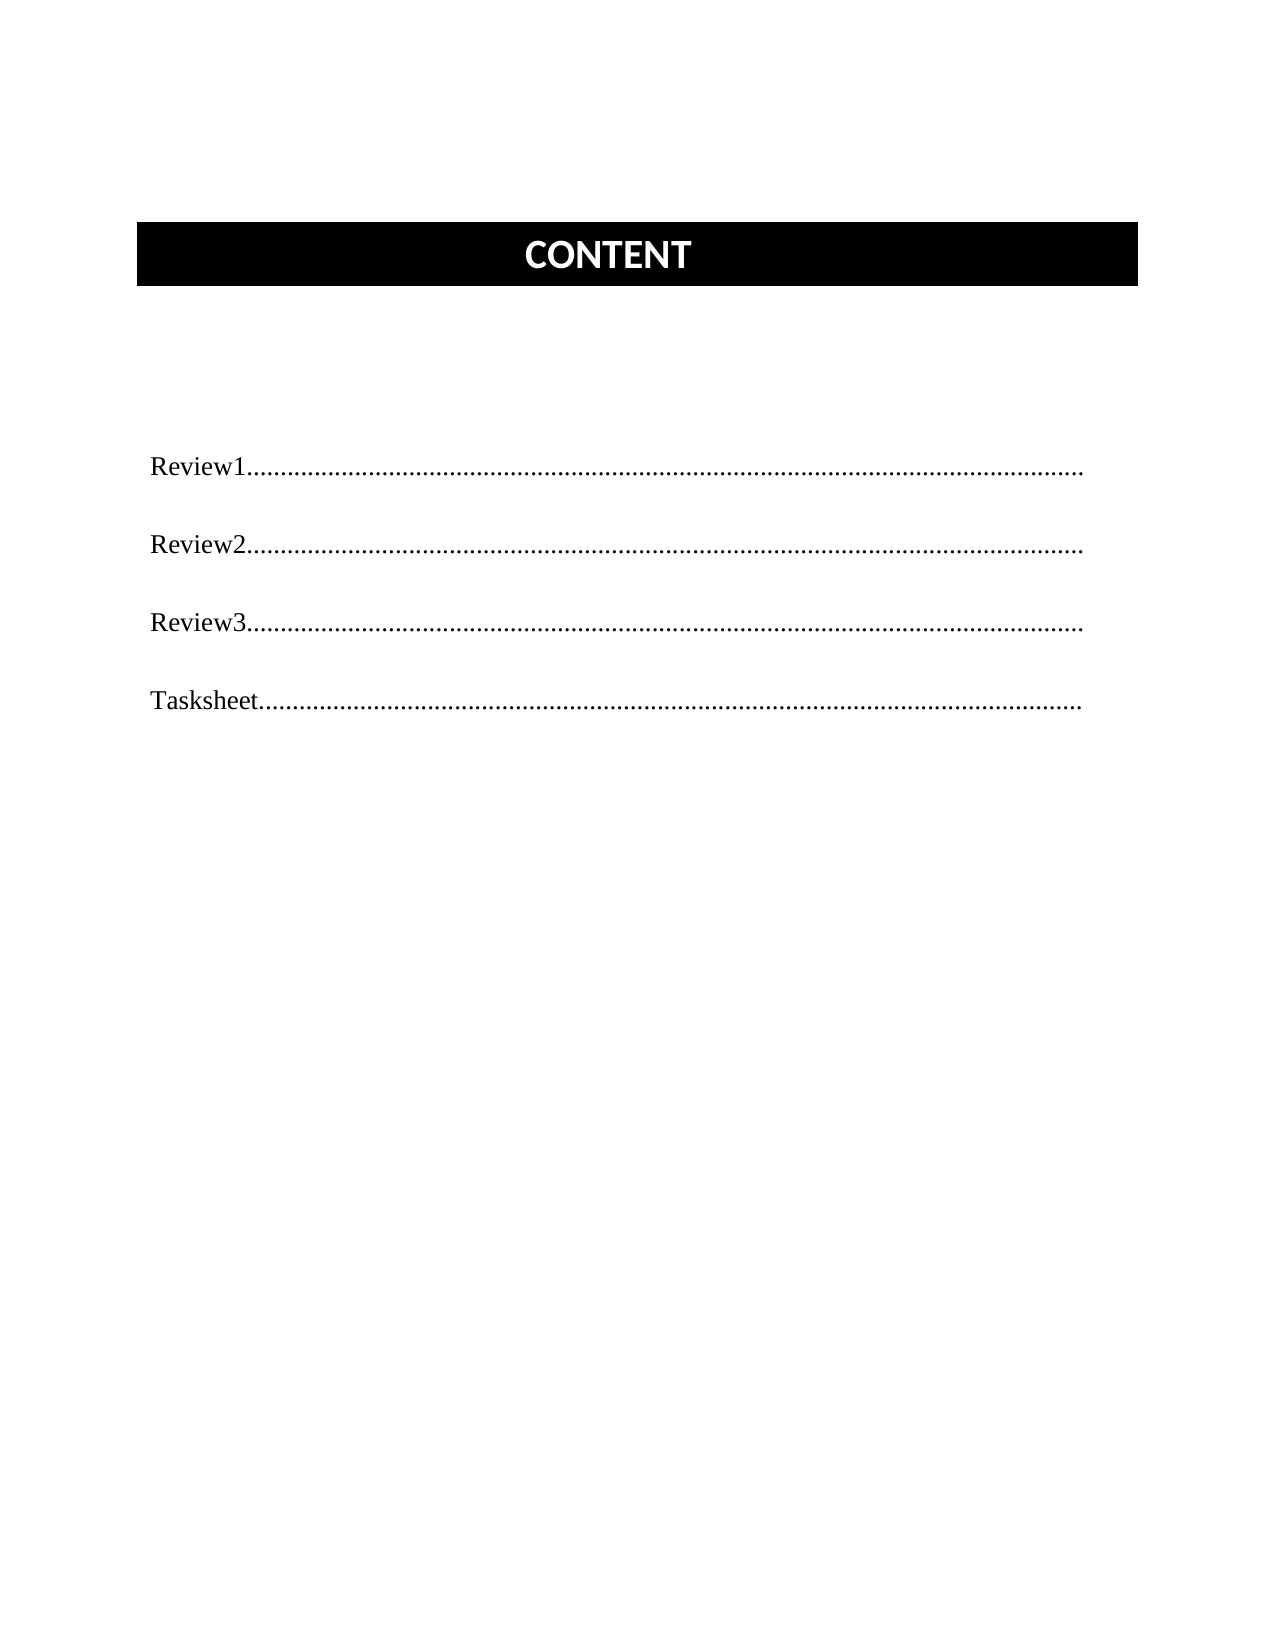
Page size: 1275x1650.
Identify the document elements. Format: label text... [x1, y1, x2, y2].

text CONTENT [142, 226, 1133, 281]
text Review1............................................................................................................................ [150, 450, 1125, 482]
text Review3............................................................................................................................ [150, 606, 1125, 637]
text Tasksheet.......................................................................................................................... [150, 684, 1125, 715]
text Review2............................................................................................................................ [150, 528, 1125, 559]
